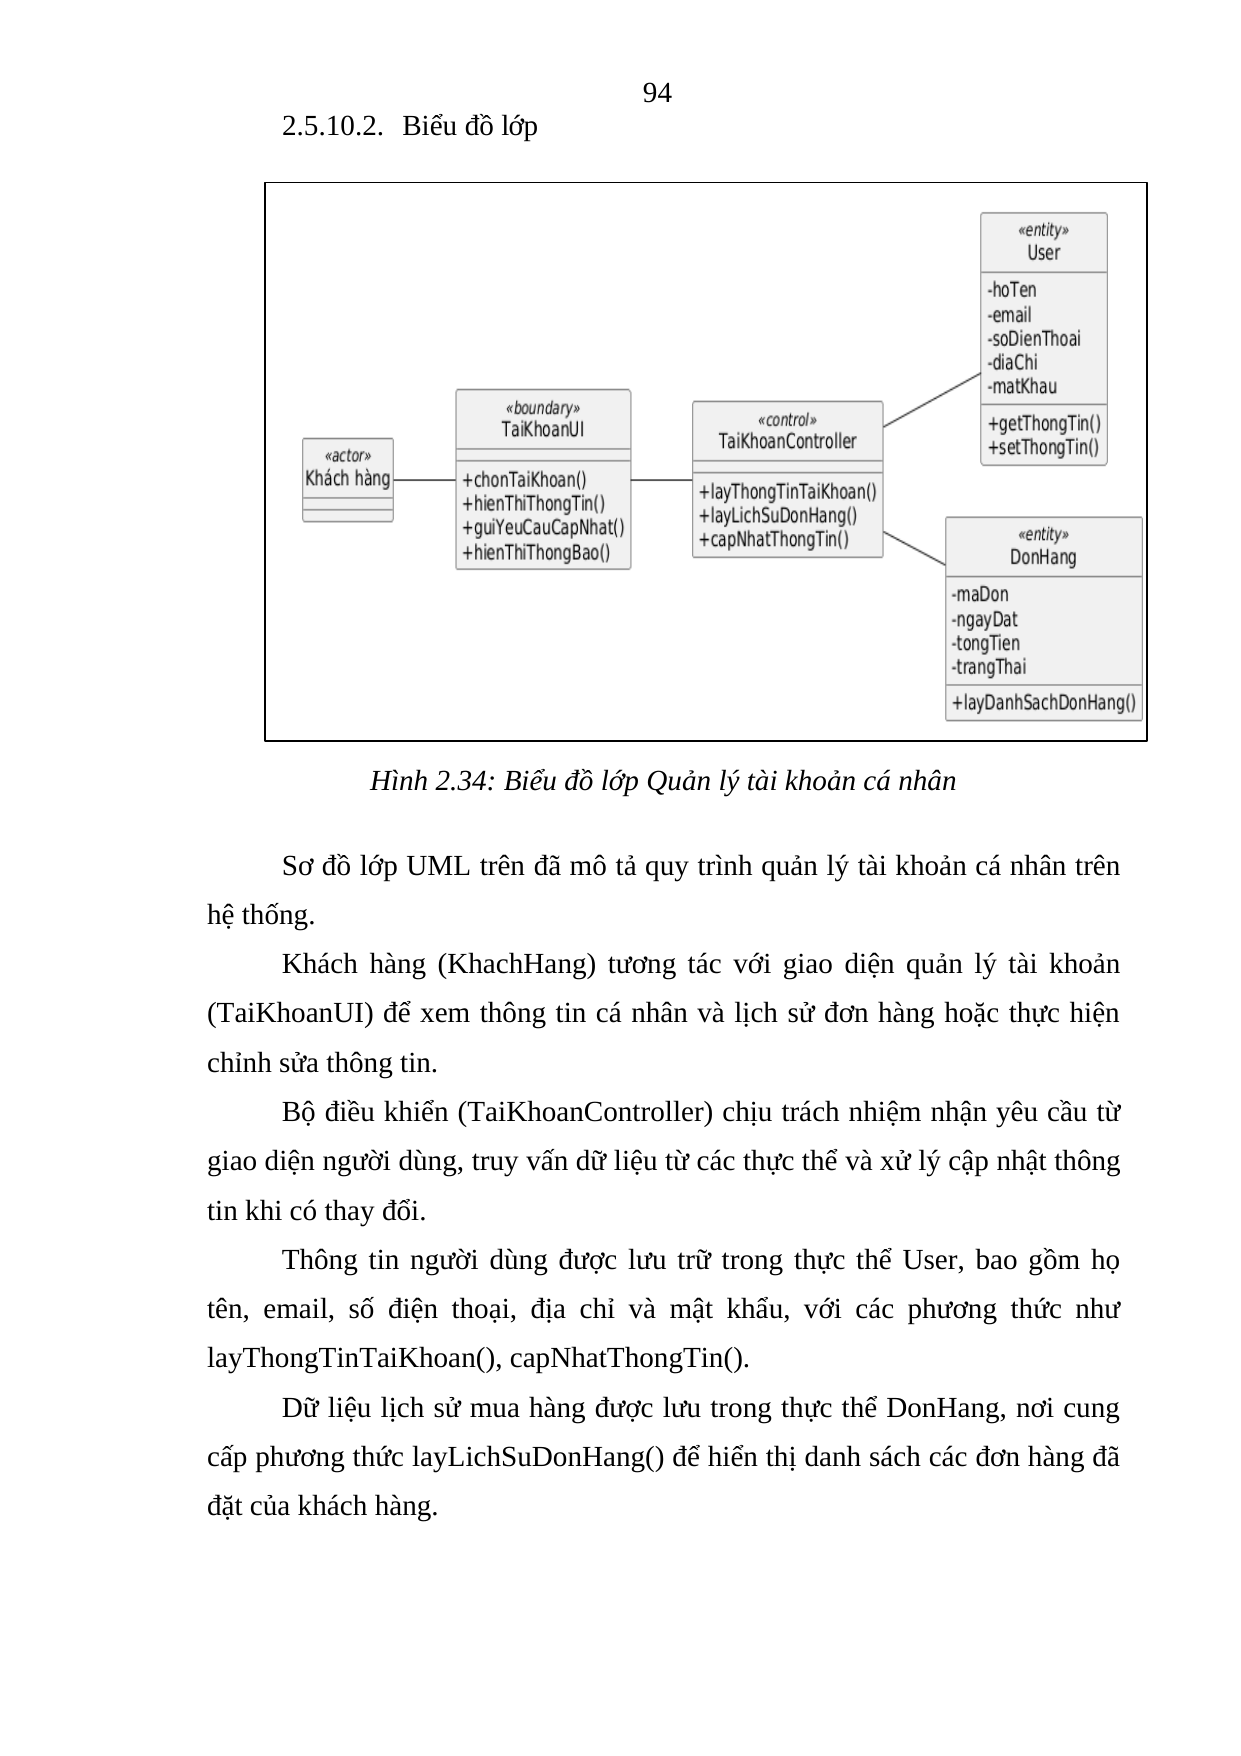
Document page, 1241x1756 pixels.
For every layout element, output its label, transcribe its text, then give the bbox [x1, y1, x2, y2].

list Biểu đồ lớp [282, 108, 1137, 142]
text Sơ đồ lớp UML trên đã mô tả quy trình quản lý tài khoản cá nhân trên hệ thống. [207, 848, 1121, 930]
text Bộ điều khiển (TaiKhoanController) chịu trách nhiệm nhận yêu cầu từ giao diện người dùng, truy vấn dữ liệu từ các thực thể và xử lý cập nhật thông tin khi có thay đổi. [207, 1094, 1121, 1226]
picture [295, 202, 1146, 729]
text Dữ liệu lịch sử mua hàng được lưu trong thực thể DonHang, nơi cung cấp phương thức layLichSuDonHang() để hiển thị danh sách các đơn hàng đã đặt của khách hàng. [207, 1390, 1121, 1522]
text Khách hàng (KhachHang) tương tác với giao diện quản lý tài khoản (TaiKhoanUI) để xem thông tin cá nhân và lịch sử đơn hàng hoặc thực hiện chỉnh sửa thông tin. [207, 946, 1121, 1078]
text Thông tin người dùng được lưu trữ trong thực thể User, bao gồm họ tên, email, số điện thoại, địa chỉ và mật khẩu, với các phương thức như layThongTinTaiKhoan(), capNhatThongTin(). [207, 1242, 1121, 1374]
